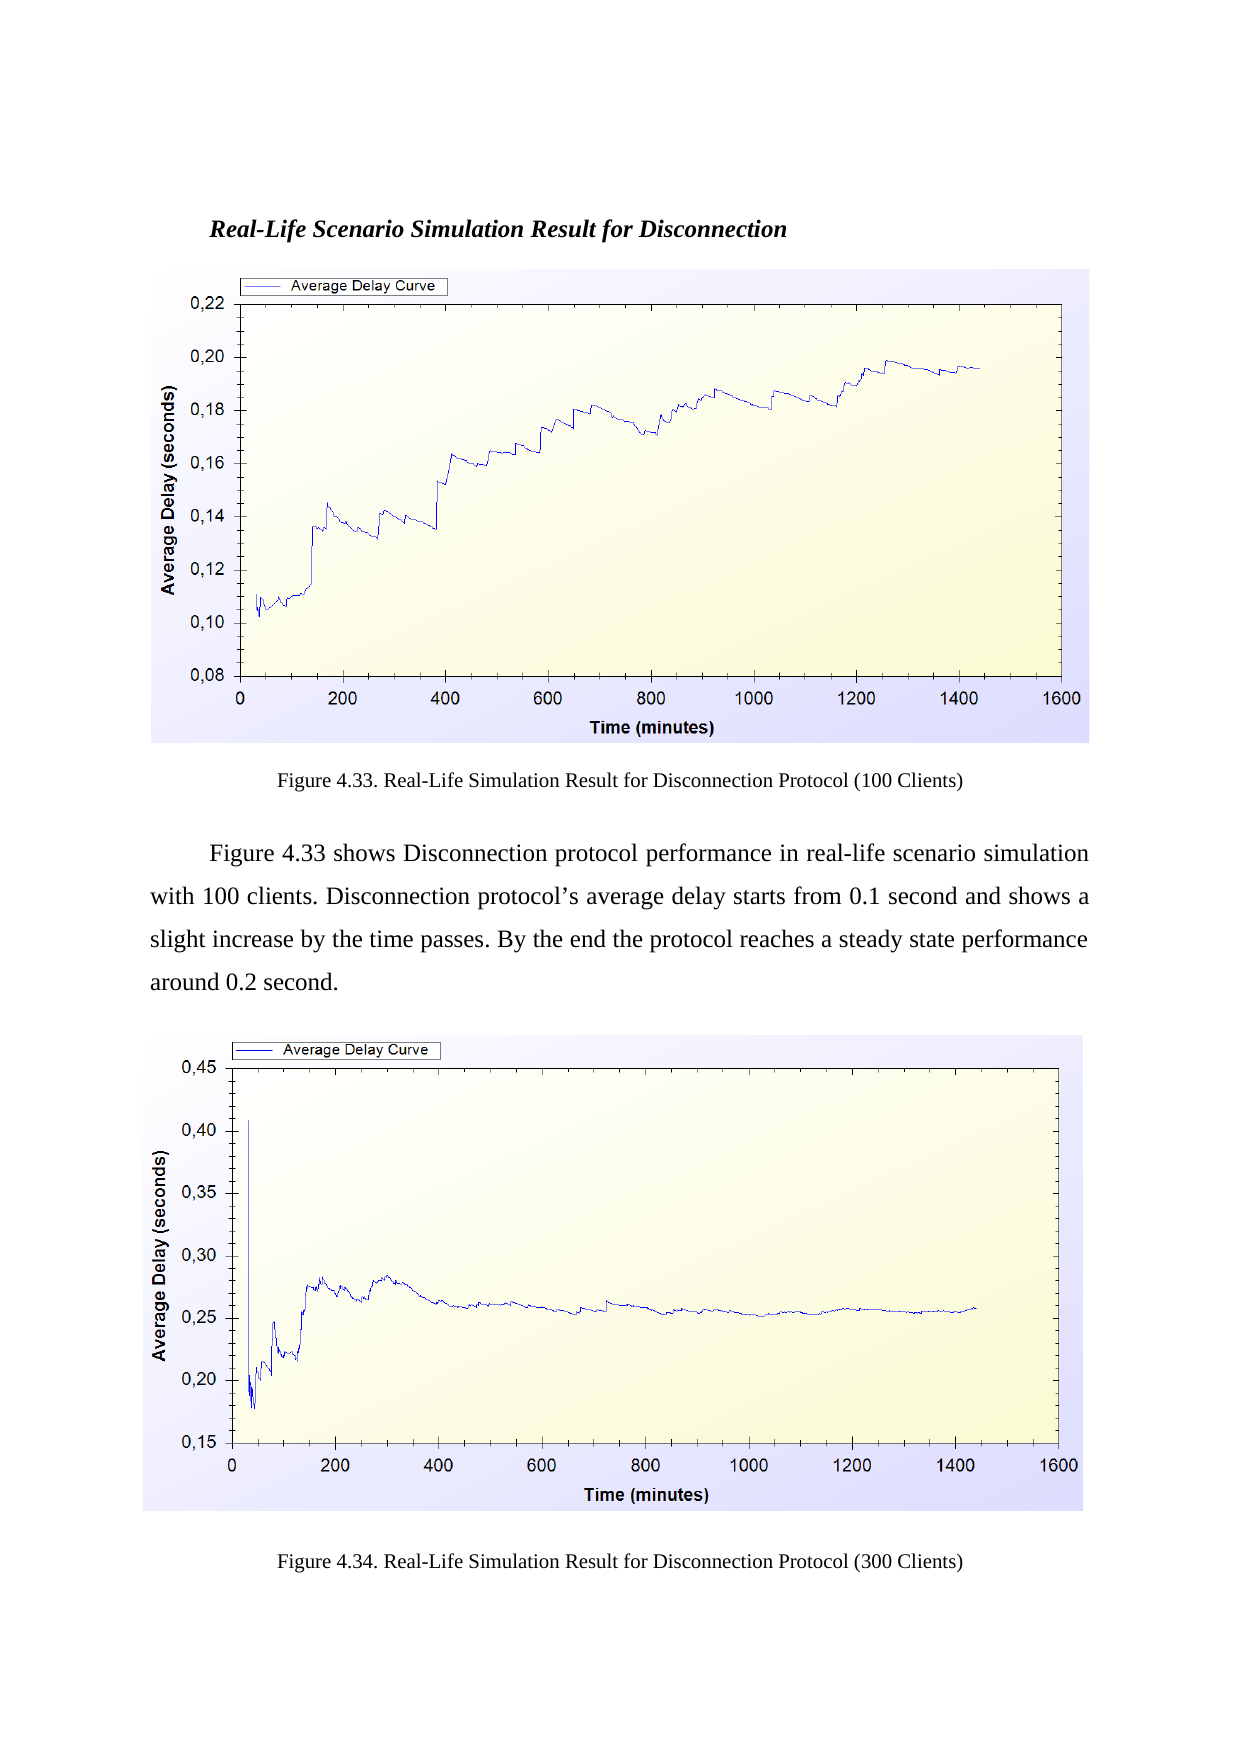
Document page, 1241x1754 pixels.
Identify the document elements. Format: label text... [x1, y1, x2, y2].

picture [142, 1035, 1083, 1511]
picture [151, 269, 1090, 743]
subtitle Real-Life Scenario Simulation Result for Disconnection [150, 214, 1090, 243]
